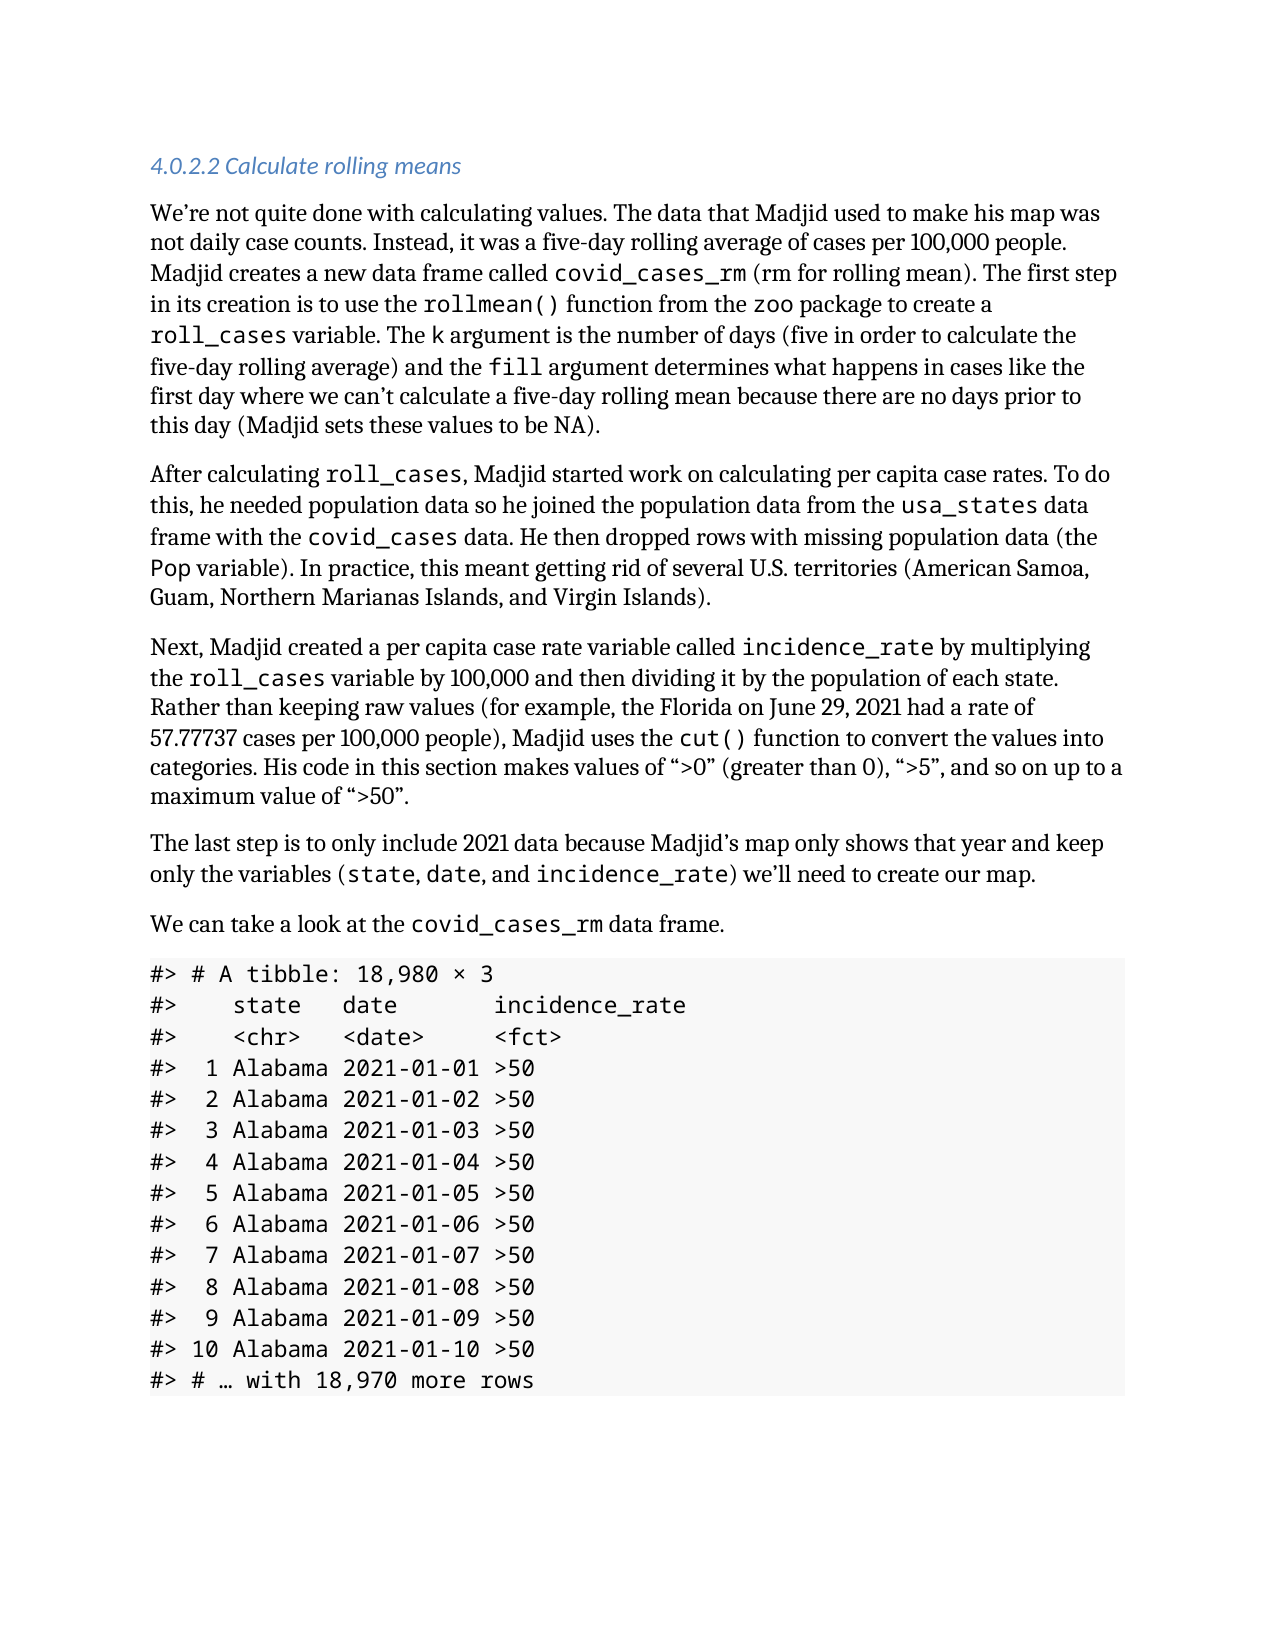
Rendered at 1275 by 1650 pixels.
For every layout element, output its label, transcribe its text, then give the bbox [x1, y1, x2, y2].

text After calculating roll_cases, Madjid started work on calculating per capita case rates. To do this, he needed population data so he joined the population data from the usa_states data frame with the covid_cases data. He then dropped rows with missing population data (the Pop variable). In practice, this meant getting rid of several U.S. territories (American Samoa, Guam, Northern Marianas Islands, and Virgin Islands). [150, 458, 1125, 612]
subtitle 4.0.2.2 Calculate rolling means [150, 150, 1125, 181]
text #> # A tibble: 18,980 × 3 #> state date incidence_rate #> <chr> <date> <fct> #> 1 Alabama 2021-01-01 >50 #> 2 Alabama 2021-01-02 >50 #> 3 Alabama 2021-01-03 >50 #> 4 Alabama 2021-01-04 >50 #> 5 Alabama 2021-01-05 >50 #> 6 Alabama 2021-01-06 >50 #> 7 Alabama 2021-01-07 >50 #> 8 Alabama 2021-01-08 >50 #> 9 Alabama 2021-01-09 >50 #> 10 Alabama 2021-01-10 >50 #> # … with 18,970 more rows [150, 958, 1125, 1396]
text Next, Madjid created a per capita case rate variable called incidence_rate by multiplying the roll_cases variable by 100,000 and then dividing it by the population of each state. Rather than keeping raw values (for example, the Florida on June 29, 2021 had a rate of 57.77737 cases per 100,000 people), Madjid uses the cut() function to convert the values into categories. His code in this section makes values of “>0” (greater than 0), “>5”, and so on up to a maximum value of “>50”. [150, 631, 1125, 811]
text We’re not quite done with calculating values. The data that Madjid used to make his map was not daily case counts. Instead, it was a five-day rolling average of cases per 100,000 people. Madjid creates a new data frame called covid_cases_rm (rm for rolling mean). The first step in its creation is to use the rollmean() function from the zoo package to create a roll_cases variable. The k argument is the number of days (five in order to calculate the five-day rolling average) and the fill argument determines what happens in cases like the first day where we can’t calculate a five-day rolling mean because there are no days prior to this day (Madjid sets these values to be NA). [150, 199, 1125, 439]
text The last step is to only include 2021 data because Madjid’s map only shows that year and keep only the variables (state, date, and incidence_rate) we’ll need to create our map. [150, 829, 1125, 889]
text We can take a look at the covid_cases_rm data frame. [150, 908, 1125, 939]
